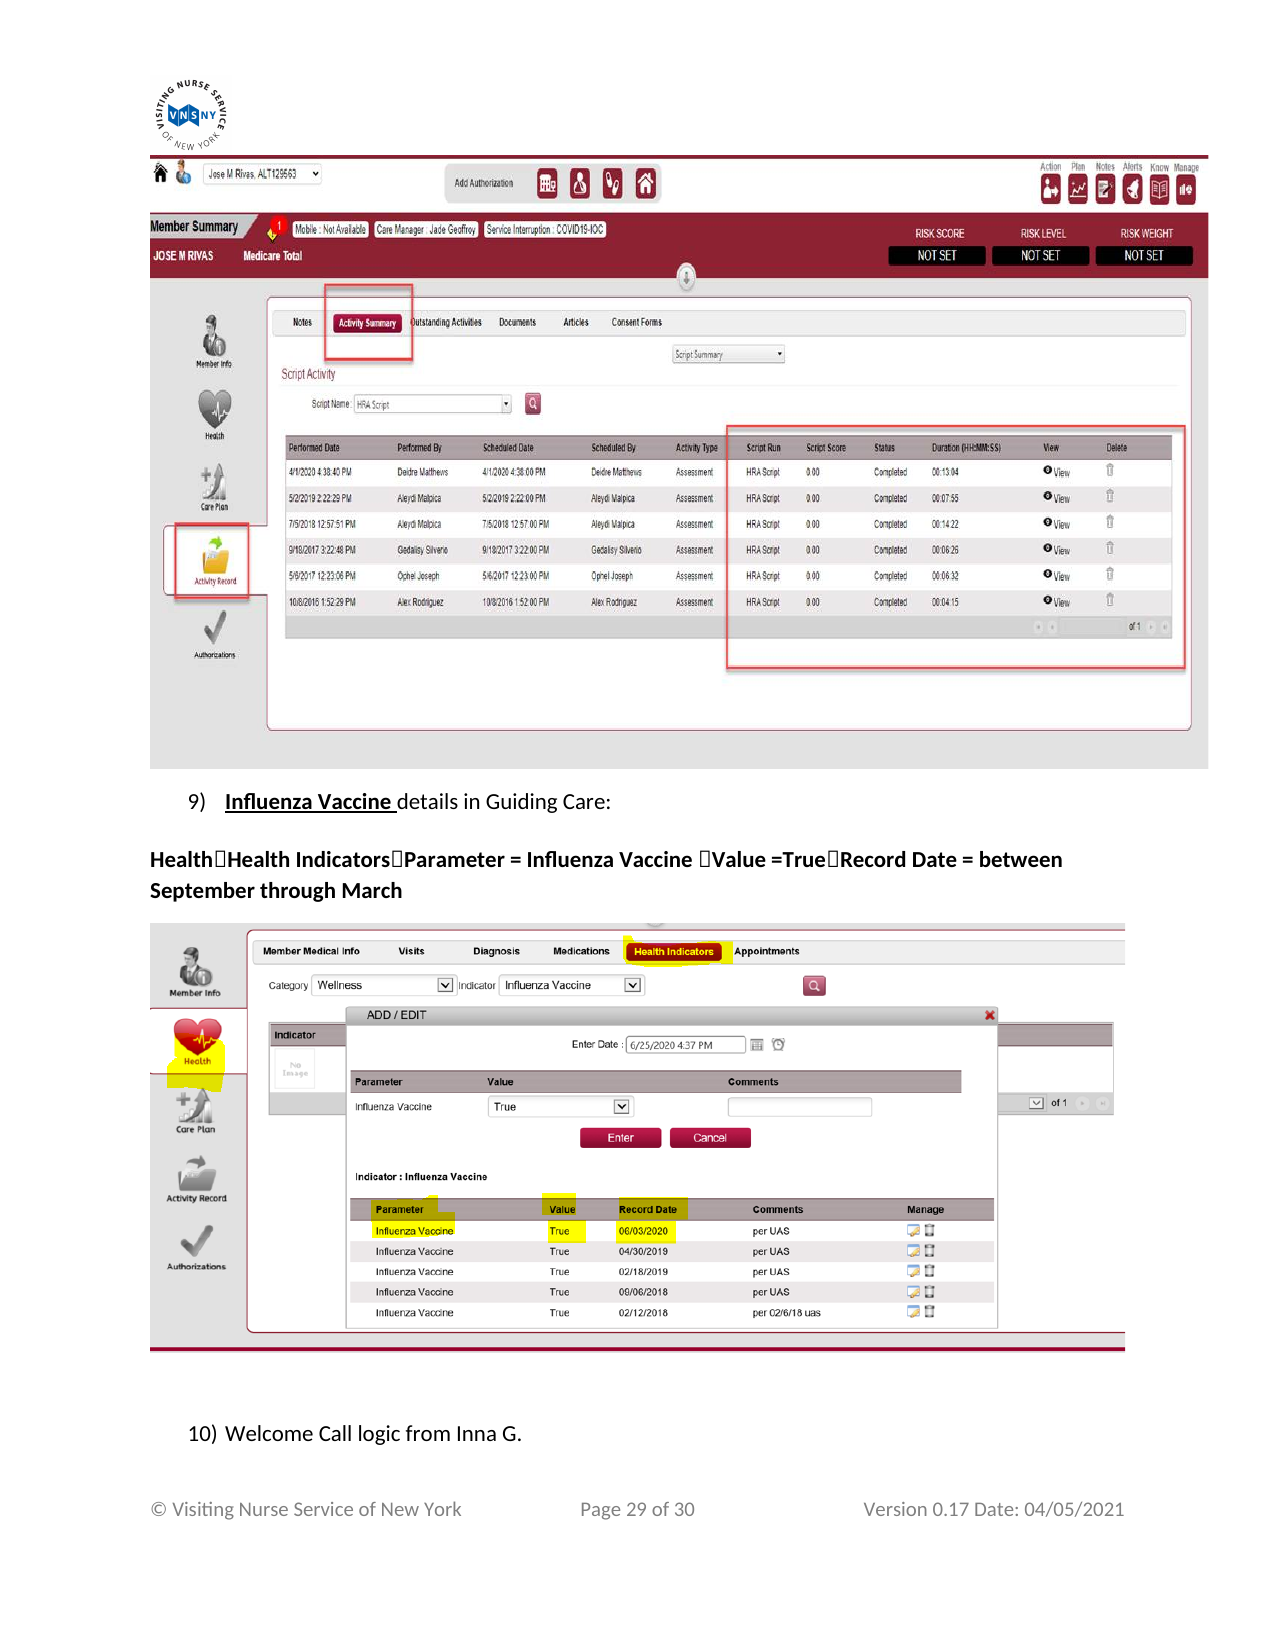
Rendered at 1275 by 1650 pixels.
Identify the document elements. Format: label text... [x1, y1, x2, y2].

text HealthHealth IndicatorsParameter = Influenza Vaccine Value =TrueRecord Date = between September through March [150, 843, 1125, 904]
picture [150, 923, 1125, 1353]
list Influenza Vaccine details in Guiding Care: [187, 787, 1125, 815]
picture [150, 75, 1209, 769]
list Welcome Call logic from Inna G. [187, 1419, 1125, 1447]
